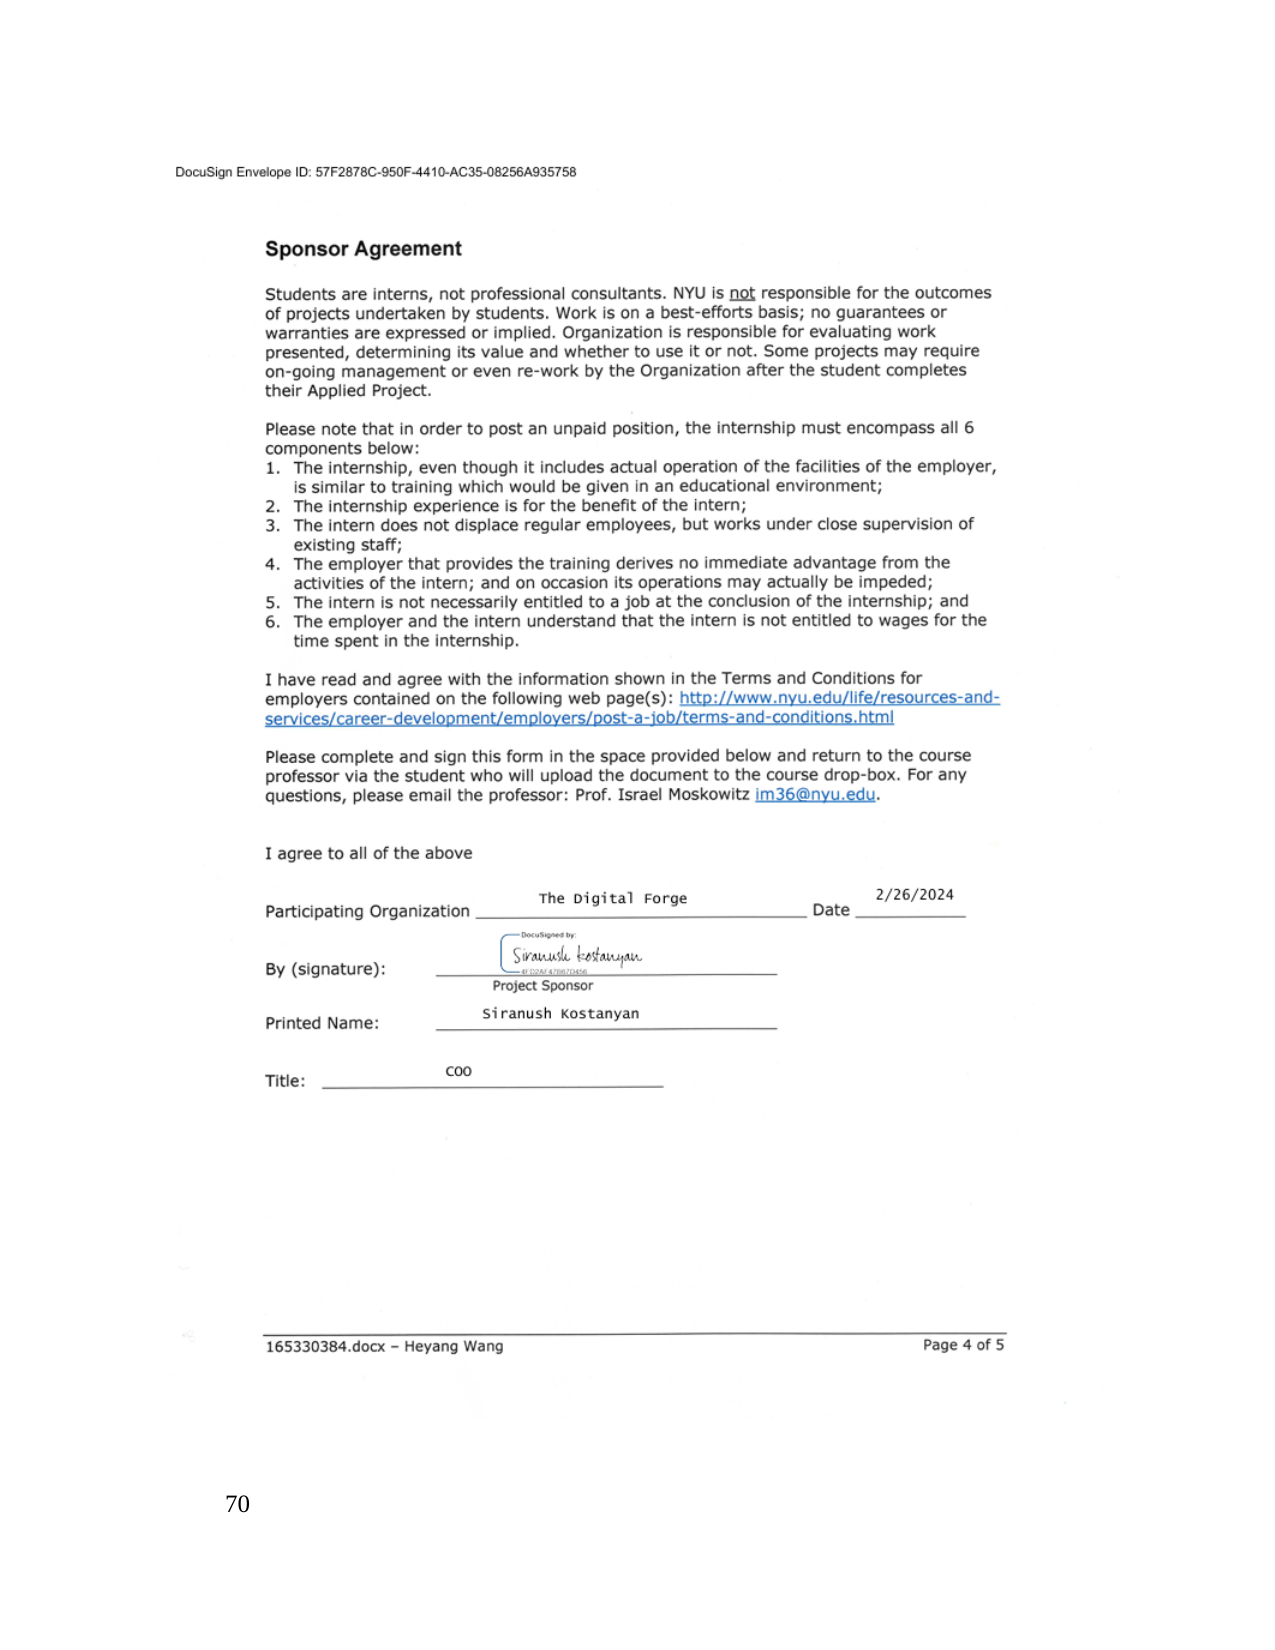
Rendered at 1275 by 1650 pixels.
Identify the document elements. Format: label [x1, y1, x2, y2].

picture [150, 150, 1125, 1419]
